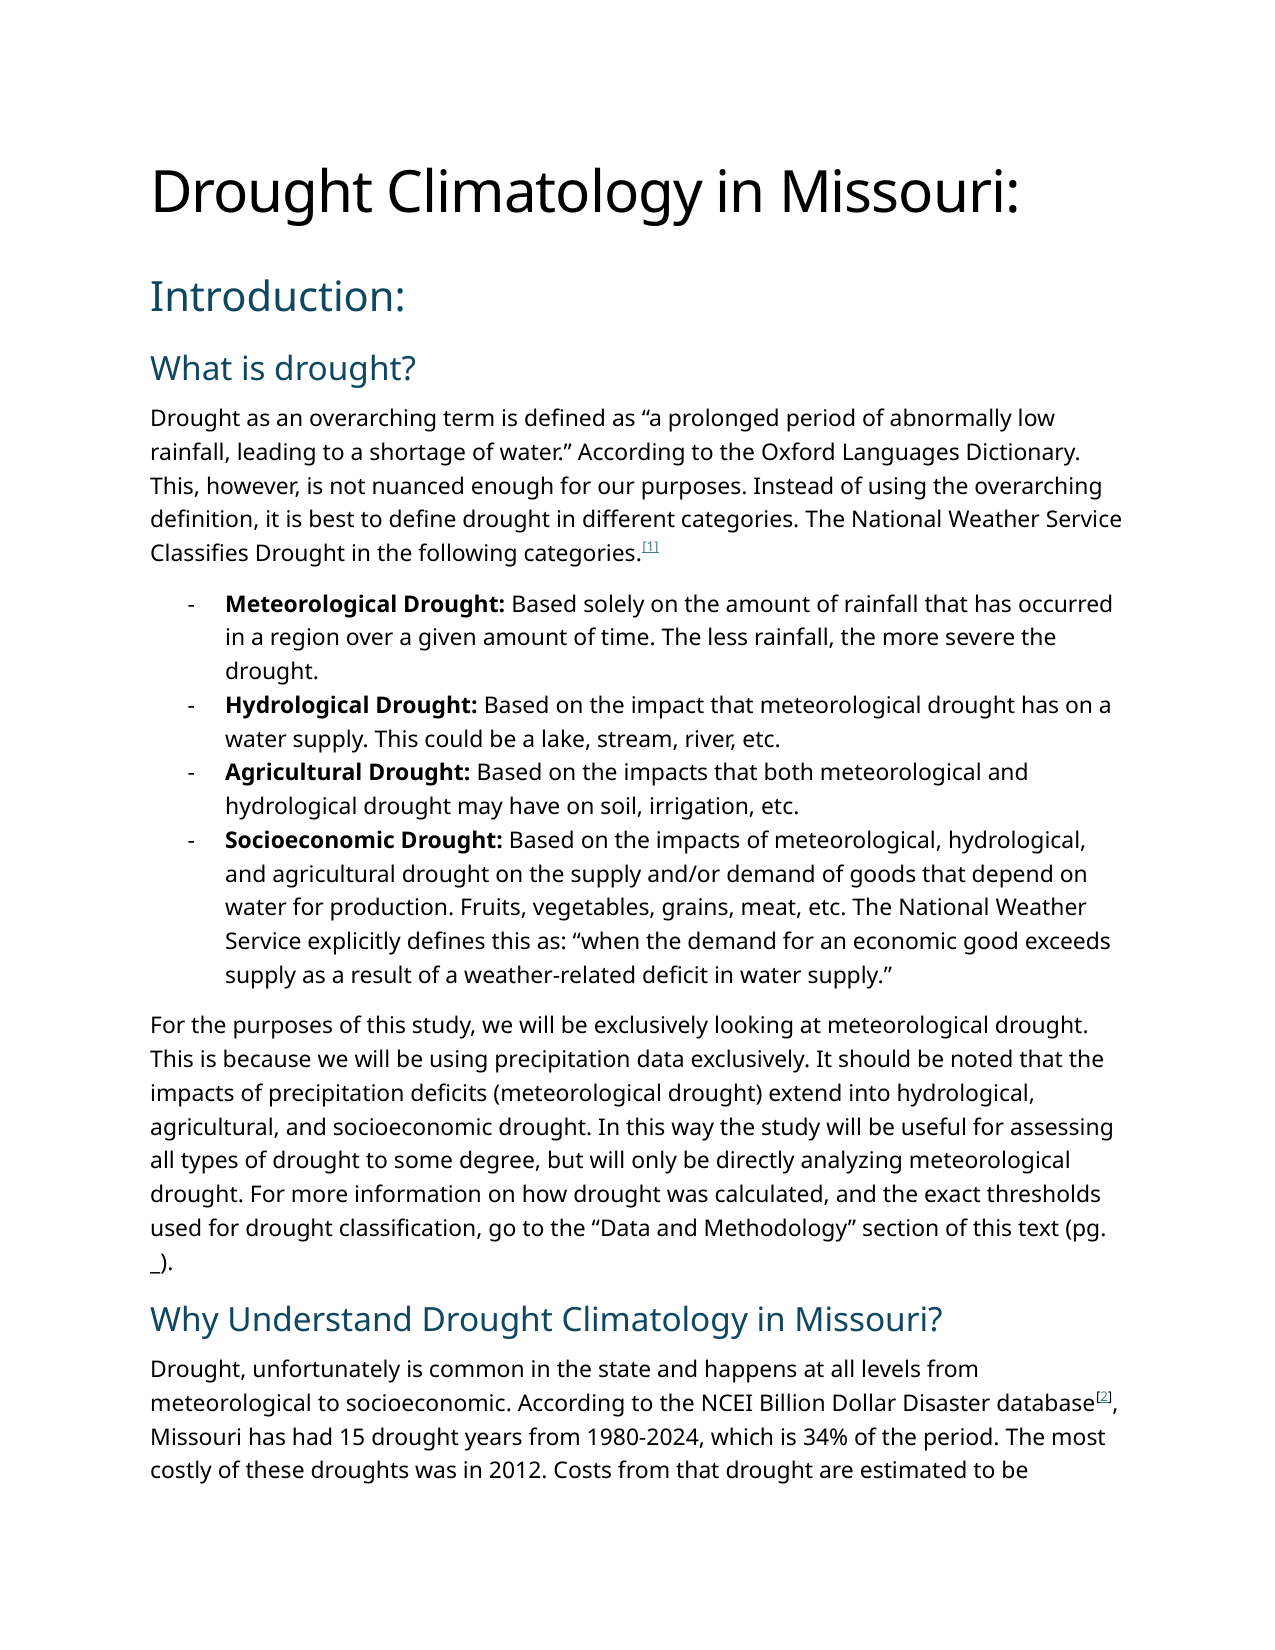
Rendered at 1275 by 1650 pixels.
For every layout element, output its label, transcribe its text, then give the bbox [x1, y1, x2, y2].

list Agricultural Drought: Based on the impacts that both meteorological and hydrological drought may have on soil, irrigation, etc. [187, 756, 1125, 821]
list Meteorological Drought: Based solely on the amount of rainfall that has occurred in a region over a given amount of time. The less rainfall, the more severe the drought. [187, 588, 1125, 686]
list Socioeconomic Drought: Based on the impacts of meteorological, hydrological, and agricultural drought on the supply and/or demand of goods that depend on water for production. Fruits, vegetables, grains, meat, etc. The National Weather Service explicitly defines this as: “when the demand for an economic good exceeds supply as a result of a weather-related deficit in water supply.” [187, 824, 1125, 990]
text For the purposes of this study, we will be exclusively looking at meteorological drought. This is because we will be using precipitation data exclusively. It should be noted that the impacts of precipitation deficits (meteorological drought) extend into hydrological, agricultural, and socioeconomic drought. In this way the study will be useful for assessing all types of drought to some degree, but will only be directly analyzing meteorological drought. For more information on how drought was calculated, and the exact thresholds used for drought classification, go to the “Data and Methodology” section of this text (pg. _). [150, 1009, 1125, 1277]
subtitle Introduction: [150, 267, 1125, 324]
subtitle Why Understand Drought Climatology in Missouri? [150, 1296, 1125, 1341]
list Hydrological Drought: Based on the impact that meteorological drought has on a water supply. This could be a lake, stream, river, etc. [187, 689, 1125, 754]
subtitle What is drought? [150, 345, 1125, 390]
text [150, 1353, 1125, 1486]
text Drought as an overarching term is defined as “a prolonged period of abnormally low rainfall, leading to a shortage of water.” According to the Oxford Languages Dictionary. This, however, is not nuanced enough for our purposes. Instead of using the overarching definition, it is best to define drought in different categories. The National Weather Service Classifies Drought in the following categories.[1] [150, 402, 1125, 568]
title Drought Climatology in Missouri: [150, 150, 1125, 229]
